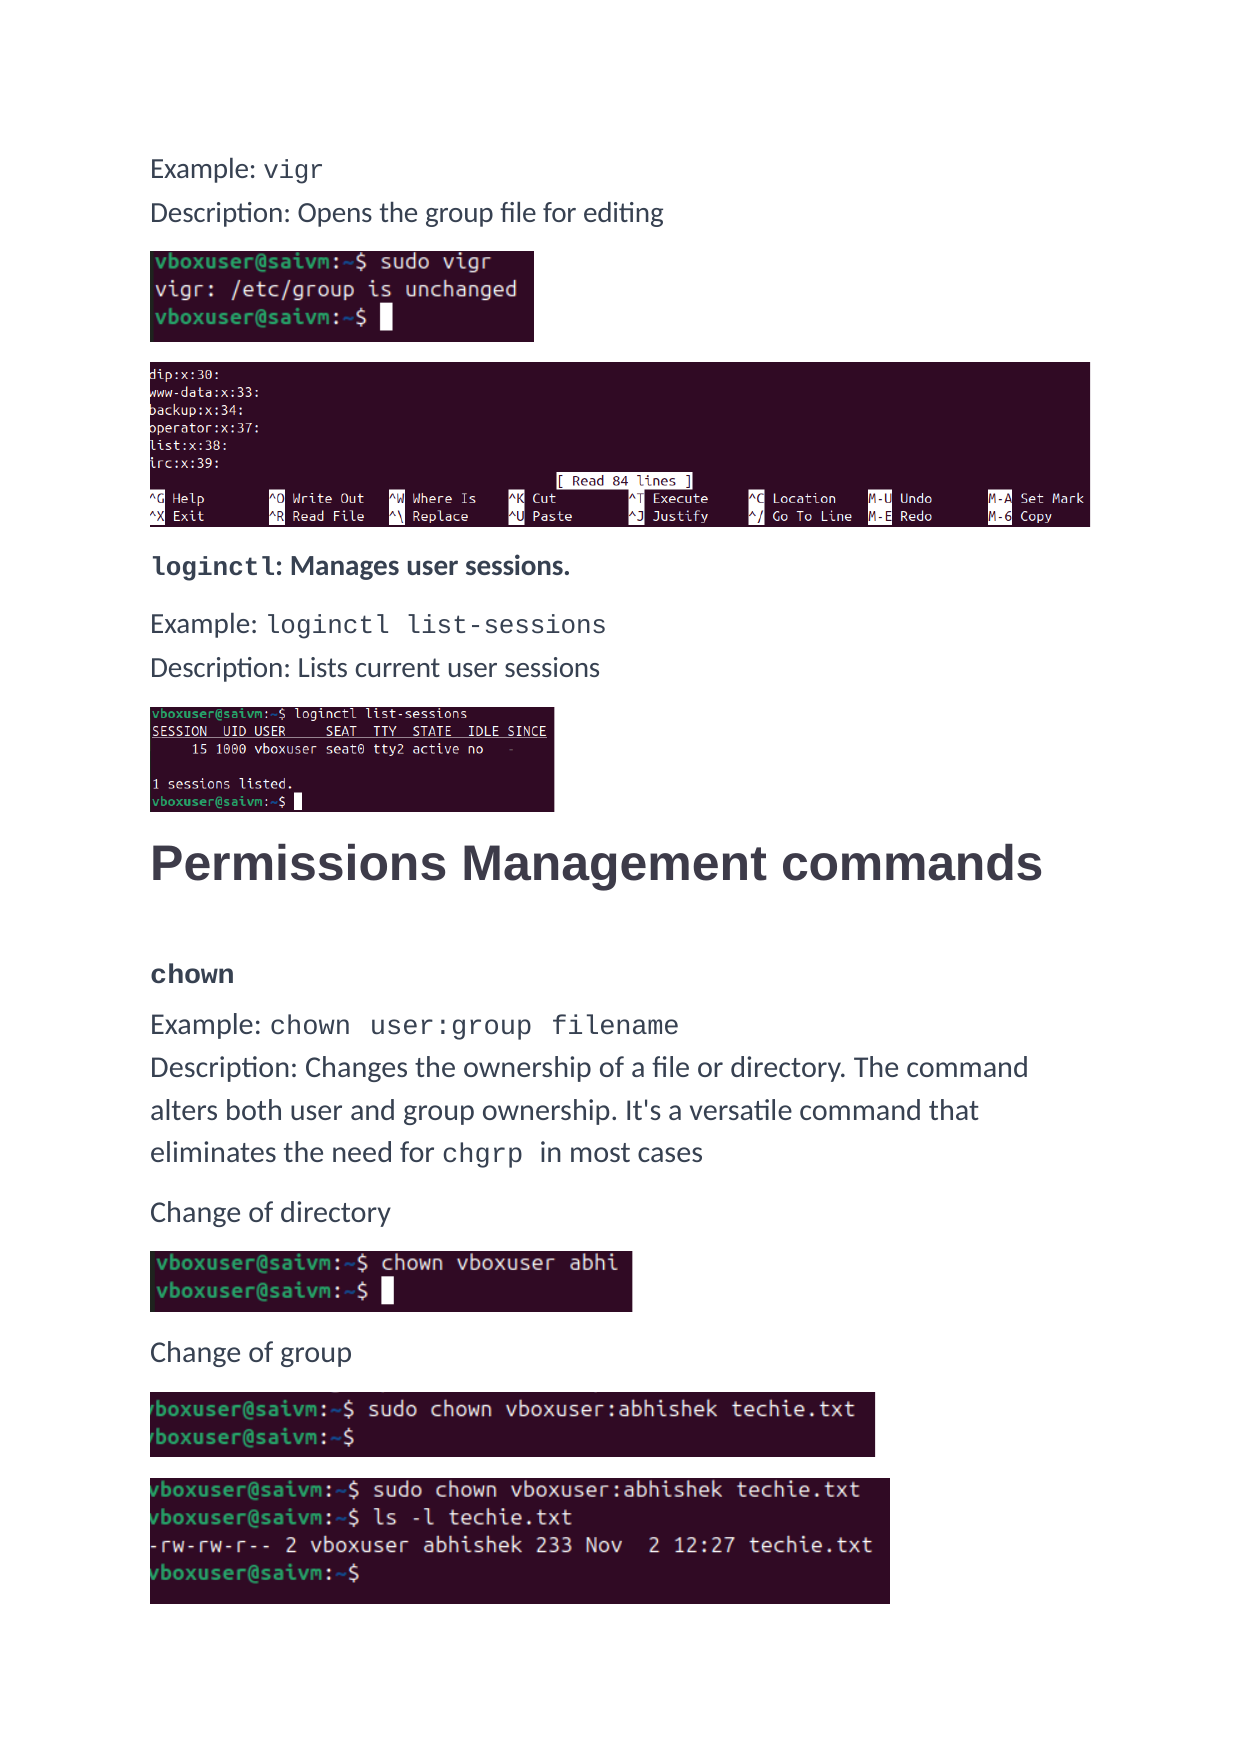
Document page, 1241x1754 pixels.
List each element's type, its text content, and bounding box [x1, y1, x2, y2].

text Description: Opens the group file for editing [150, 194, 1090, 229]
picture [150, 251, 534, 342]
text Example: chown user:group filename [150, 1007, 1090, 1041]
picture [150, 1251, 633, 1312]
text Description: Changes the ownership of a file or directory. The command alters both user and group ownership. It's a versatile command that eliminates the need for chgrp in most cases [150, 1048, 1090, 1170]
text Example: loginctl list-sessions [150, 606, 1090, 642]
text loginctl: Manages user sessions. [150, 547, 1090, 583]
picture [150, 1478, 890, 1604]
picture [150, 707, 555, 812]
text Change of directory [150, 1193, 1090, 1229]
picture [150, 1392, 876, 1457]
text Description: Lists current user sessions [150, 649, 1090, 685]
picture [150, 362, 1091, 527]
text Example: vigr [150, 150, 1090, 186]
text chown [150, 960, 1090, 990]
text Permissions Management commands [150, 833, 1090, 891]
text Change of group [150, 1333, 1090, 1370]
